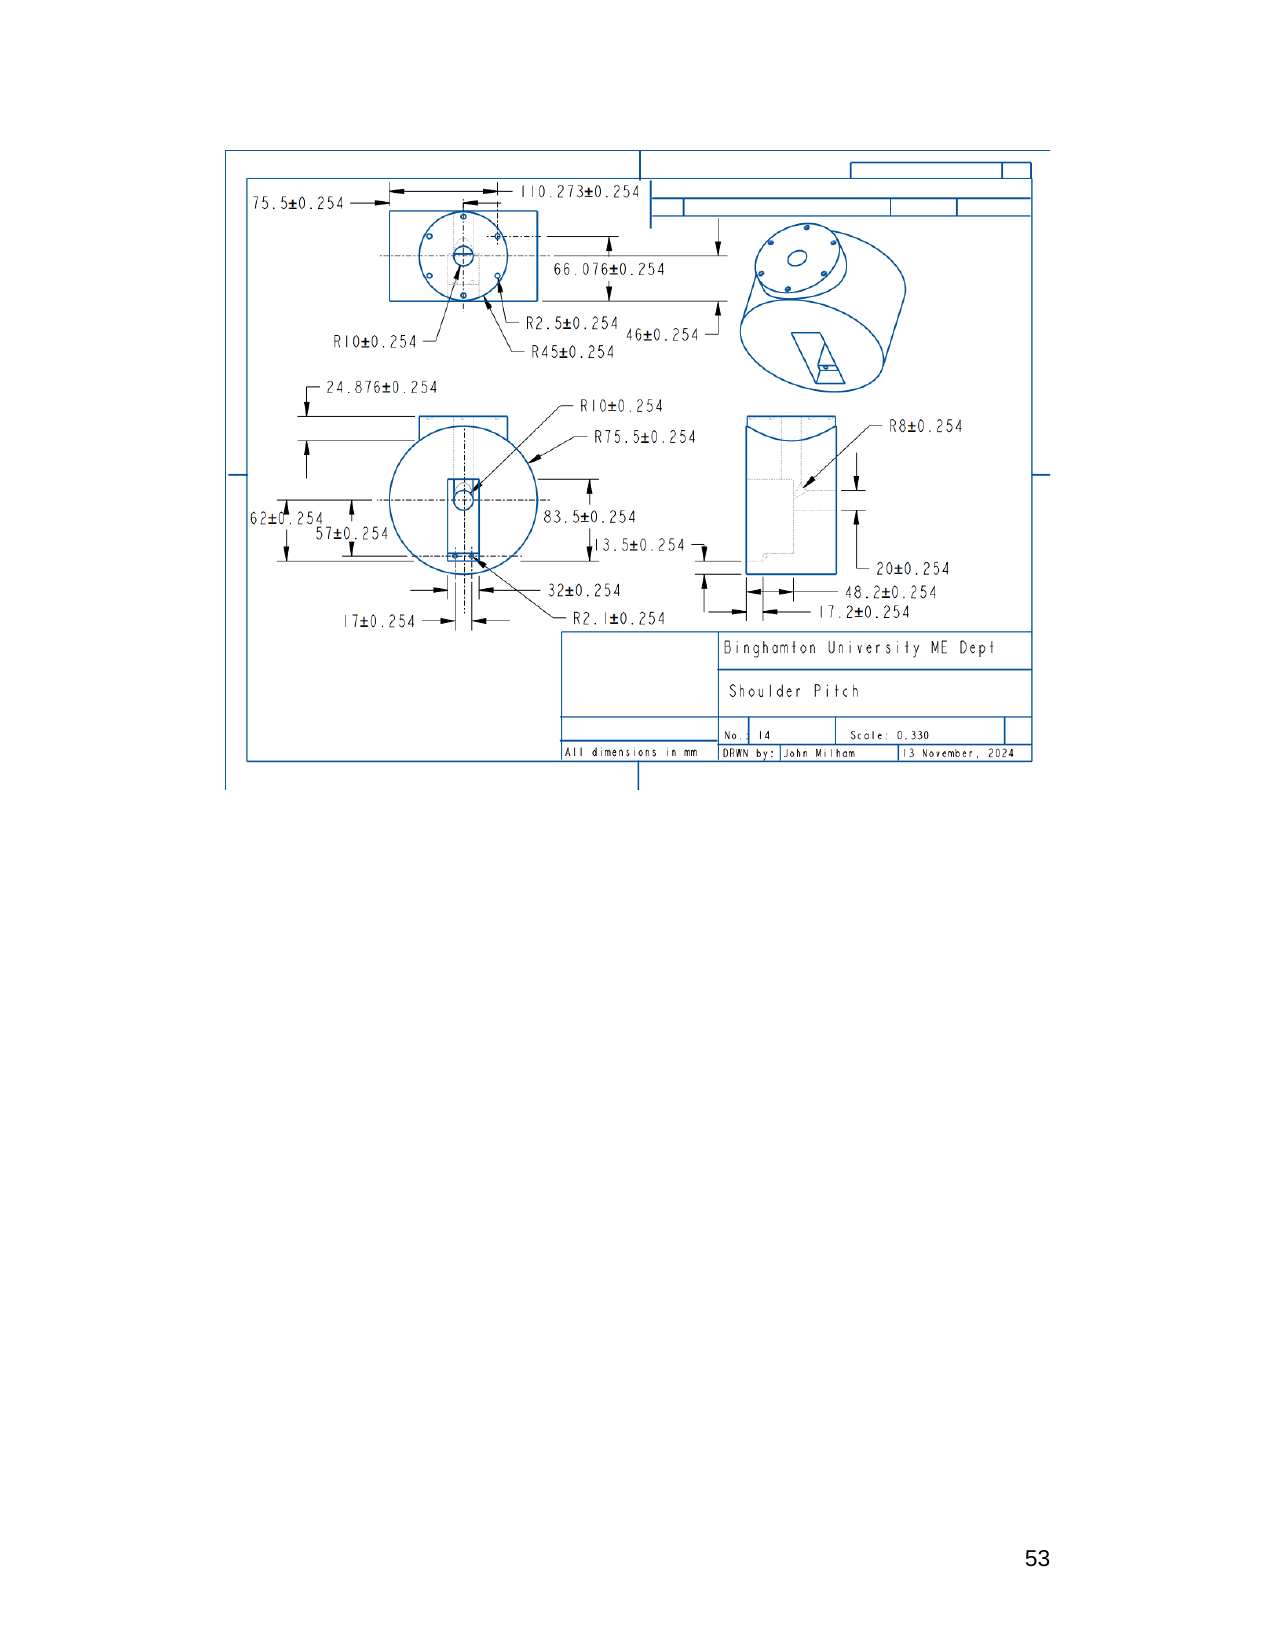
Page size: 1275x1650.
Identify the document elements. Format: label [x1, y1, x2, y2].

picture [225, 150, 1050, 790]
